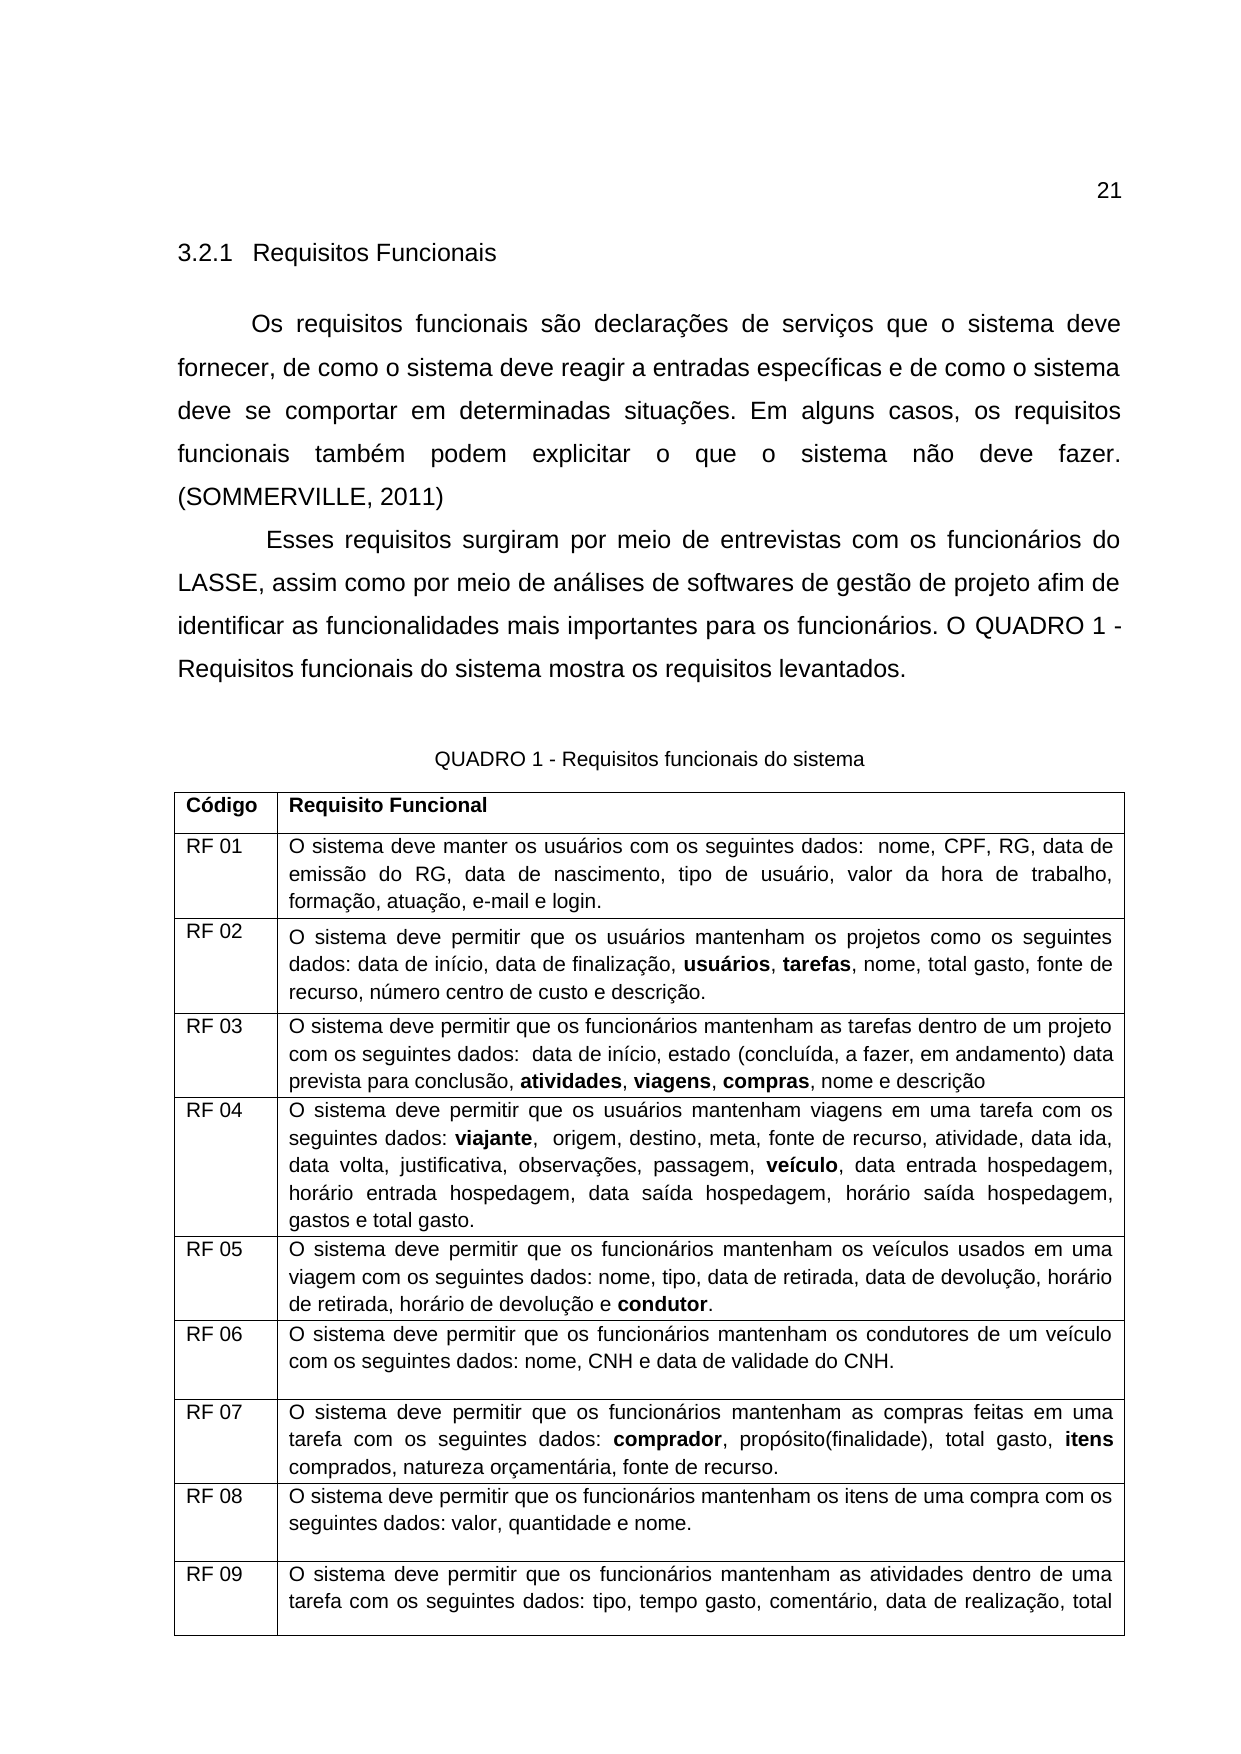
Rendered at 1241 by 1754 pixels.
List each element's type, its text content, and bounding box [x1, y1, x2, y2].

table_cell RF 09 [175, 1562, 277, 1635]
table_cell RF 05 [175, 1237, 277, 1320]
table_cell O sistema deve permitir que os funcionários mantenham as compras feitas em uma tarefa com os seguintes dados: comprador, propósito(finalidade), total gasto, itens comprados, natureza orçamentária, fonte de recurso. [278, 1400, 1124, 1483]
text Os requisitos funcionais são declarações de serviços que o sistema deve fornecer, de como o sistema deve reagir a entradas específicas e de como o sistema deve se comportar em determinadas situações. Em alguns casos, os requisitos funcionais também podem explicitar o que o sistema não deve fazer. (SOMMERVILLE, 2011) [177, 309, 1122, 511]
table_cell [278, 1562, 1124, 1635]
table_cell RF 08 [175, 1484, 277, 1561]
table_cell RF 06 [175, 1321, 277, 1398]
table_cell O sistema deve permitir que os funcionários mantenham os veículos usados em uma viagem com os seguintes dados: nome, tipo, data de retirada, data de devolução, horário de retirada, horário de devolução e condutor. [278, 1237, 1124, 1320]
table_cell RF 04 [175, 1098, 277, 1236]
table_cell RF 07 [175, 1400, 277, 1483]
table_cell O sistema deve permitir que os usuários mantenham os projetos como os seguintes dados: data de início, data de finalização, usuários, tarefas, nome, total gasto, fonte de recurso, número centro de custo e descrição. [278, 919, 1124, 1013]
table_header Requisito Funcional [278, 793, 1124, 833]
table_cell RF 01 [175, 834, 277, 918]
text QUADRO 1 - Requisitos funcionais do sistema [177, 747, 1122, 771]
table_cell O sistema deve permitir que os funcionários mantenham os condutores de um veículo com os seguintes dados: nome, CNH e data de validade do CNH. [278, 1321, 1124, 1398]
table_cell O sistema deve permitir que os funcionários mantenham os itens de uma compra com os seguintes dados: valor, quantidade e nome. [278, 1484, 1124, 1561]
table_cell O sistema deve permitir que os usuários mantenham viagens em uma tarefa com os seguintes dados: viajante, origem, destino, meta, fonte de recurso, atividade, data ida, data volta, justificativa, observações, passagem, veículo, data entrada hospedagem, horário entrada hospedagem, data saída hospedagem, horário saída hospedagem, gastos e total gasto. [278, 1098, 1124, 1236]
table_header Código [175, 793, 277, 833]
subtitle Requisitos Funcionais [177, 238, 1122, 266]
table_cell O sistema deve permitir que os funcionários mantenham as tarefas dentro de um projeto com os seguintes dados: data de início, estado (concluída, a fazer, em andamento) data prevista para conclusão, atividades, viagens, compras, nome e descrição [278, 1014, 1124, 1097]
table_cell RF 03 [175, 1014, 277, 1097]
table_cell O sistema deve manter os usuários com os seguintes dados: nome, cpf, rg, data de emissão do rg, data de nascimento, tipo de usuário, valor da hora de trabalho, formação, atuação, e-mail e login. [278, 834, 1124, 918]
list Esses requisitos surgiram por meio de entrevistas com os funcionários do LASSE, assim como por meio de análises de softwares de gestão de projeto afim de identificar as funcionalidades mais importantes para os funcionários. O QUADRO 1 - Requisitos funcionais do sistema mostra os requisitos levantados. [177, 525, 1122, 683]
table_cell RF 02 [175, 919, 277, 1013]
